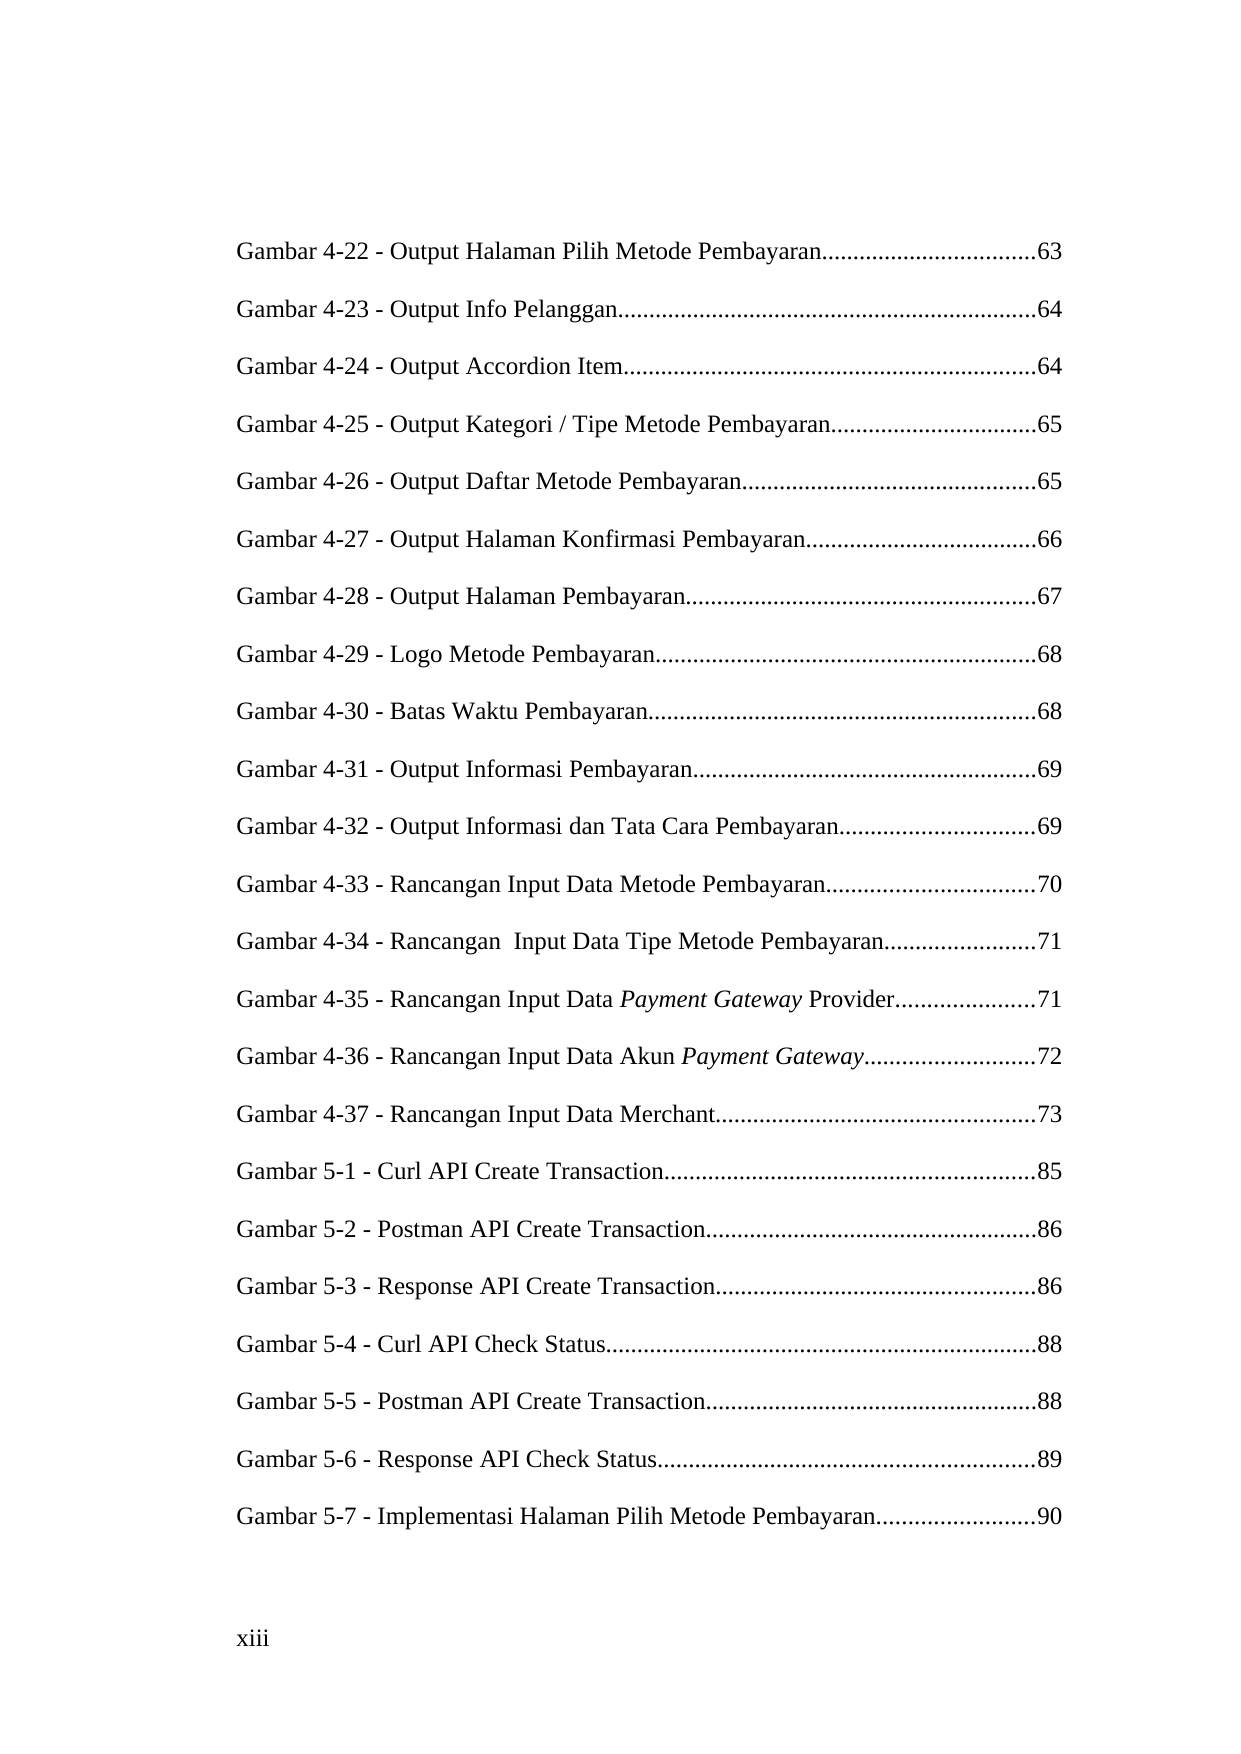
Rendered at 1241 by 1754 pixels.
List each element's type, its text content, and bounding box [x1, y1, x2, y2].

text Gambar 4-27 - Output Halaman Konfirmasi Pembayaran 66 [236, 524, 1063, 552]
text Gambar 4-35 - Rancangan Input Data Payment Gateway Provider 71 [236, 984, 1063, 1012]
text Gambar 5-1 - Curl API Create Transaction 85 [236, 1156, 1063, 1185]
text Gambar 4-29 - Logo Metode Pembayaran 68 [236, 639, 1063, 667]
text Gambar 4-34 - Rancangan Input Data Tipe Metode Pembayaran 71 [236, 926, 1063, 955]
text Gambar 4-25 - Output Kategori / Tipe Metode Pembayaran 65 [236, 409, 1063, 437]
text Gambar 4-26 - Output Daftar Metode Pembayaran 65 [236, 466, 1063, 495]
text Gambar 4-37 - Rancangan Input Data Merchant 73 [236, 1099, 1063, 1127]
text Gambar 5-4 - Curl API Check Status 88 [236, 1329, 1063, 1357]
text Gambar 4-23 - Output Info Pelanggan 64 [236, 294, 1063, 322]
text Gambar 4-33 - Rancangan Input Data Metode Pembayaran 70 [236, 869, 1063, 897]
text Gambar 4-36 - Rancangan Input Data Akun Payment Gateway 72 [236, 1041, 1063, 1070]
text Gambar 5-3 - Response API Create Transaction 86 [236, 1271, 1063, 1300]
text Gambar 5-6 - Response API Check Status 89 [236, 1444, 1063, 1472]
text Gambar 4-22 - Output Halaman Pilih Metode Pembayaran 63 [236, 236, 1063, 265]
text Gambar 4-28 - Output Halaman Pembayaran 67 [236, 581, 1063, 610]
text Gambar 4-31 - Output Informasi Pembayaran 69 [236, 754, 1063, 782]
text Gambar 5-7 - Implementasi Halaman Pilih Metode Pembayaran 90 [236, 1501, 1063, 1530]
text Gambar 5-5 - Postman API Create Transaction 88 [236, 1386, 1063, 1415]
text Gambar 5-2 - Postman API Create Transaction 86 [236, 1214, 1063, 1242]
text Gambar 4-32 - Output Informasi dan Tata Cara Pembayaran 69 [236, 811, 1063, 840]
text Gambar 4-24 - Output Accordion Item 64 [236, 351, 1063, 380]
text Gambar 4-30 - Batas Waktu Pembayaran 68 [236, 696, 1063, 725]
